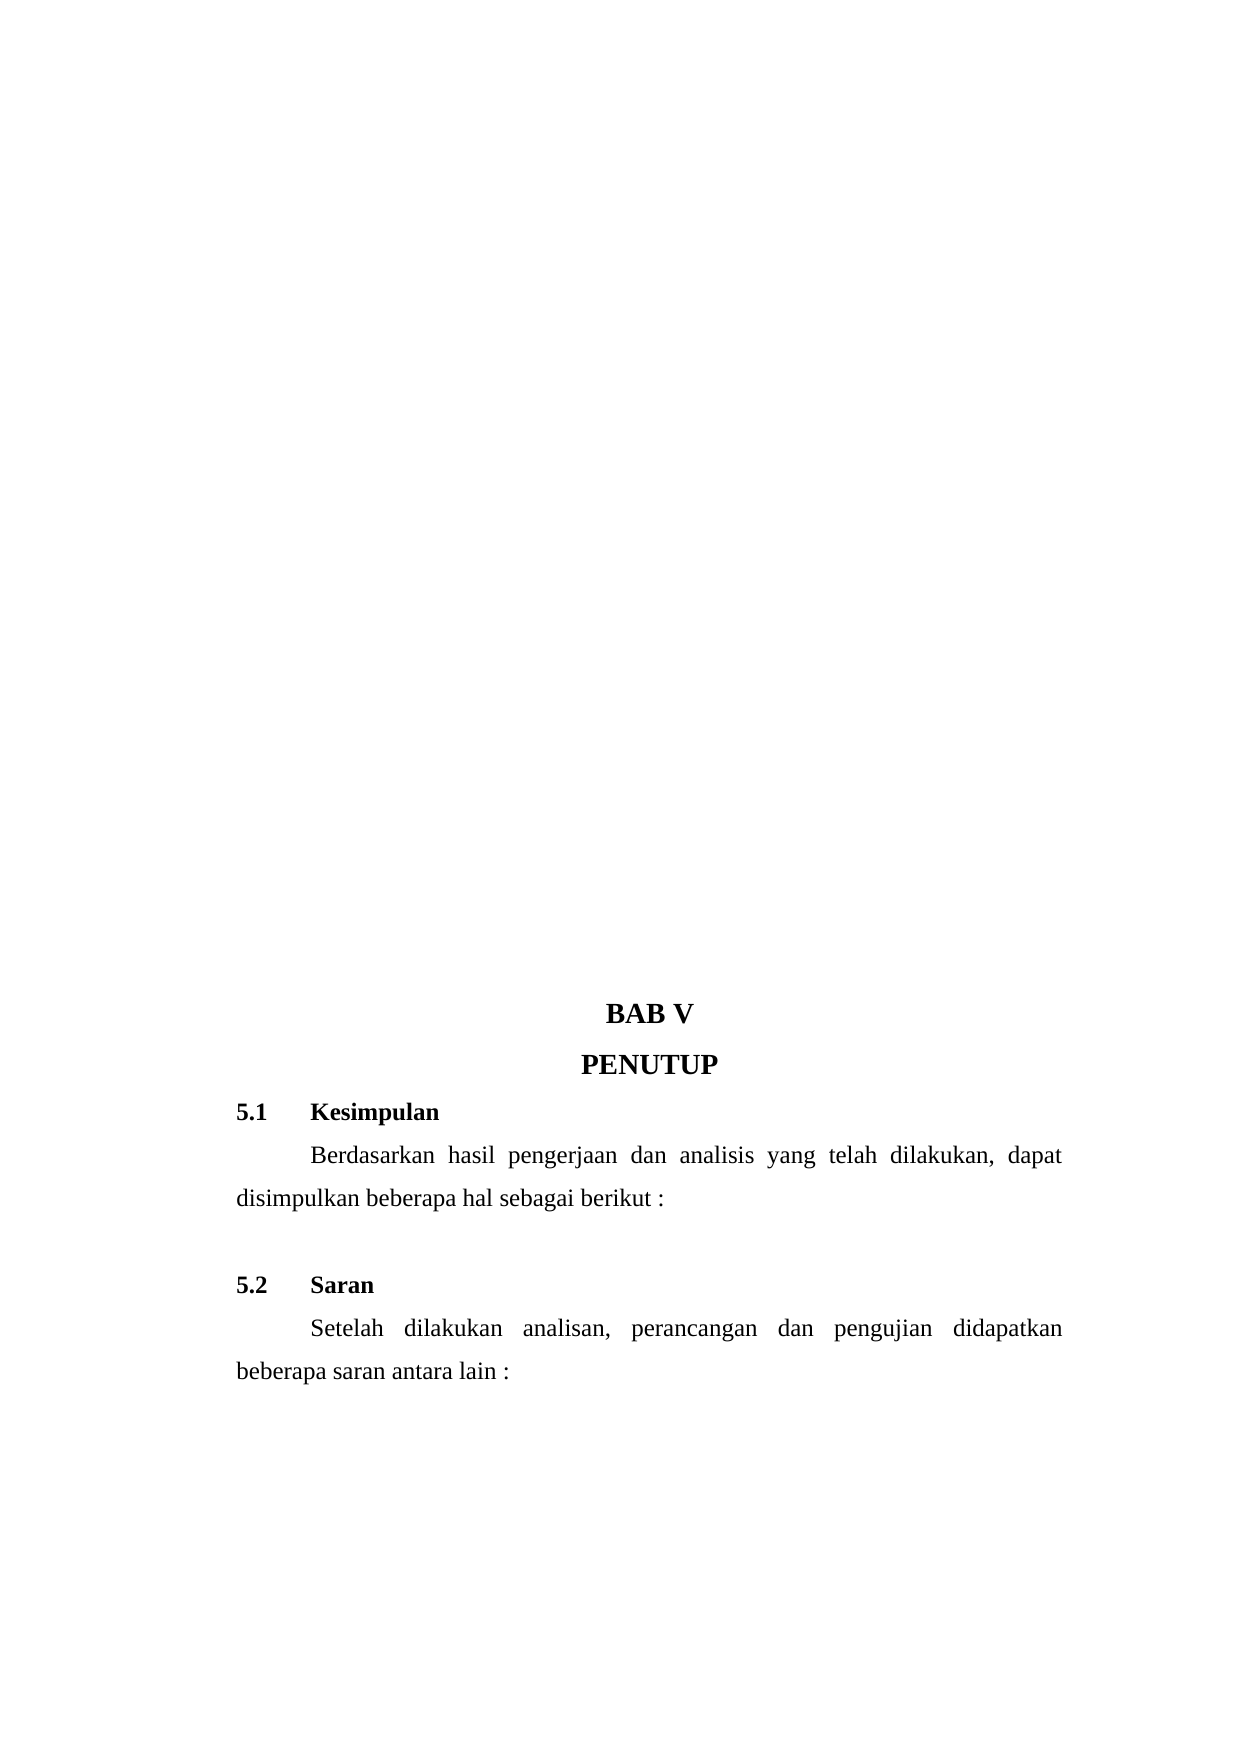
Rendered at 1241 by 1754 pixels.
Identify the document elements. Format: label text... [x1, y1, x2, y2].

text PENUTUP [236, 1047, 1063, 1080]
text Setelah dilakukan analisan, perancangan dan pengujian didapatkan beberapa saran antara lain : [236, 1313, 1063, 1385]
text Kesimpulan [236, 1097, 1063, 1126]
subtitle BAB V [236, 997, 1063, 1030]
text Berdasarkan hasil pengerjaan dan analisis yang telah dilakukan, dapat disimpulkan beberapa hal sebagai berikut : [236, 1140, 1063, 1212]
text Saran [236, 1270, 1063, 1298]
